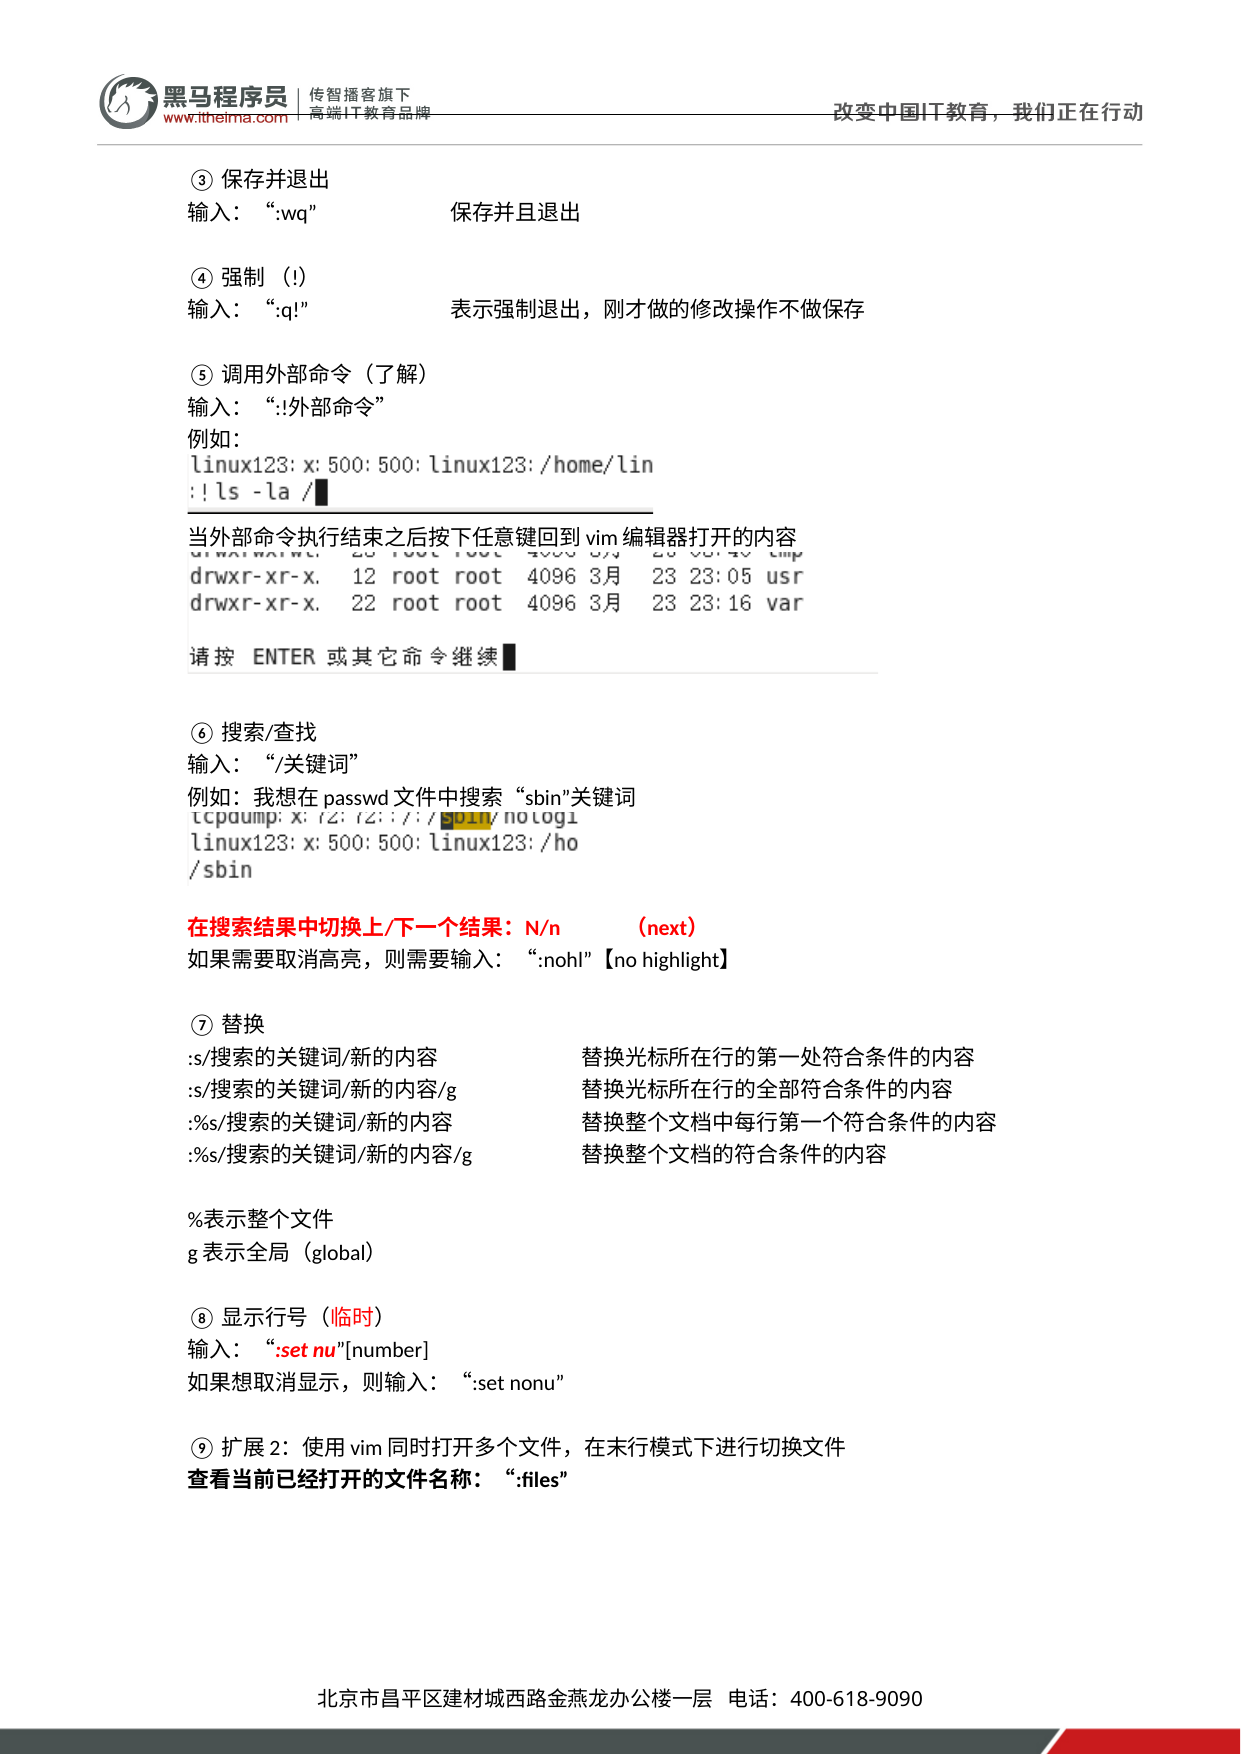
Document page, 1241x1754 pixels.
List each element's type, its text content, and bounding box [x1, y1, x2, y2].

text g表示全局（global） [187, 1234, 1053, 1267]
text ④强制 （!） [187, 259, 1053, 292]
text ⑧显示行号（临时） [187, 1299, 1053, 1332]
picture [187, 812, 579, 886]
text 输入：“:set nu”[number] [187, 1332, 1053, 1364]
text 如果需要取消高亮，则需要输入：“:nohl”【no highlight】 [187, 942, 1053, 974]
picture [187, 552, 879, 674]
text ⑤调用外部命令（了解） [187, 357, 1053, 389]
text :s/搜索的关键词/新的内容 替换光标所在行的第一处符合条件的内容 [187, 1039, 1053, 1072]
text 输入：“:wq” 保存并且退出 [187, 194, 1053, 227]
text 查看当前已经打开的文件名称：“:files” [187, 1462, 1053, 1494]
picture [187, 454, 654, 514]
text :%s/搜索的关键词/新的内容/g 替换整个文档的符合条件的内容 [187, 1137, 1053, 1169]
text ⑦替换 [187, 1007, 1053, 1039]
text %表示整个文件 [187, 1202, 1053, 1234]
text 输入：“:!外部命令” [187, 389, 1053, 422]
text ⑨扩展2：使用vim同时打开多个文件，在末行模式下进行切换文件 [187, 1429, 1053, 1462]
text 输入：“:q!” 表示强制退出，刚才做的修改操作不做保存 [187, 292, 1053, 324]
text ③保存并退出 [187, 162, 1053, 194]
text 输入：“/关键词” [187, 747, 1053, 779]
text 例如：我想在passwd文件中搜索“sbin”关键词 [187, 779, 1053, 812]
picture [0, 3, 1241, 153]
text 在搜索结果中切换上/下一个结果：N/n （next） [187, 909, 1053, 942]
text :s/搜索的关键词/新的内容/g 替换光标所在行的全部符合条件的内容 [187, 1072, 1053, 1104]
text ⑥搜索/查找 [187, 714, 1053, 747]
picture [0, 1669, 1241, 1754]
text 当外部命令执行结束之后按下任意键回到vim编辑器打开的内容 [187, 519, 1053, 552]
text :%s/搜索的关键词/新的内容 替换整个文档中每行第一个符合条件的内容 [187, 1104, 1053, 1137]
text 如果想取消显示，则输入：“:set nonu” [187, 1364, 1053, 1397]
text 例如： [187, 422, 1053, 454]
